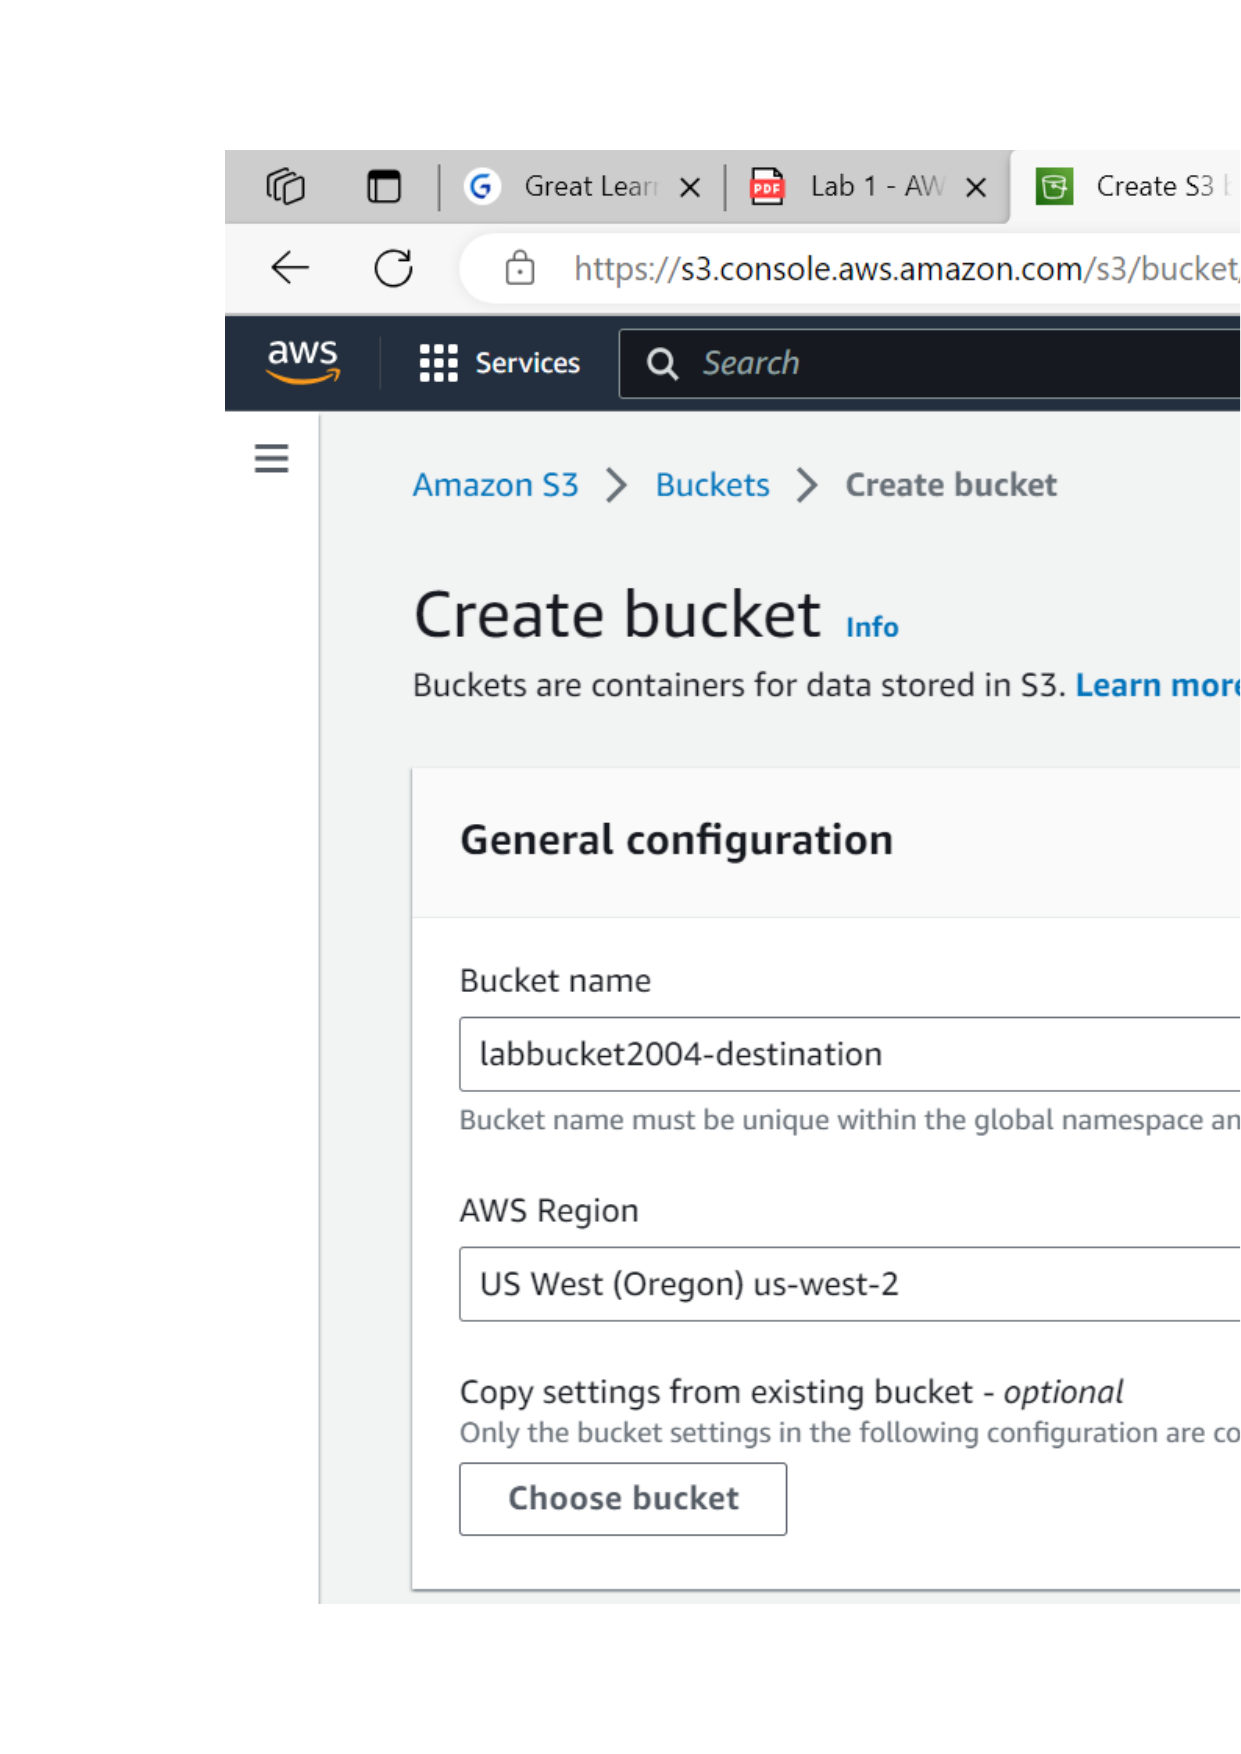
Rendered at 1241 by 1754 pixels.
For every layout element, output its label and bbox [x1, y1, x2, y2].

picture [225, 150, 1241, 1604]
